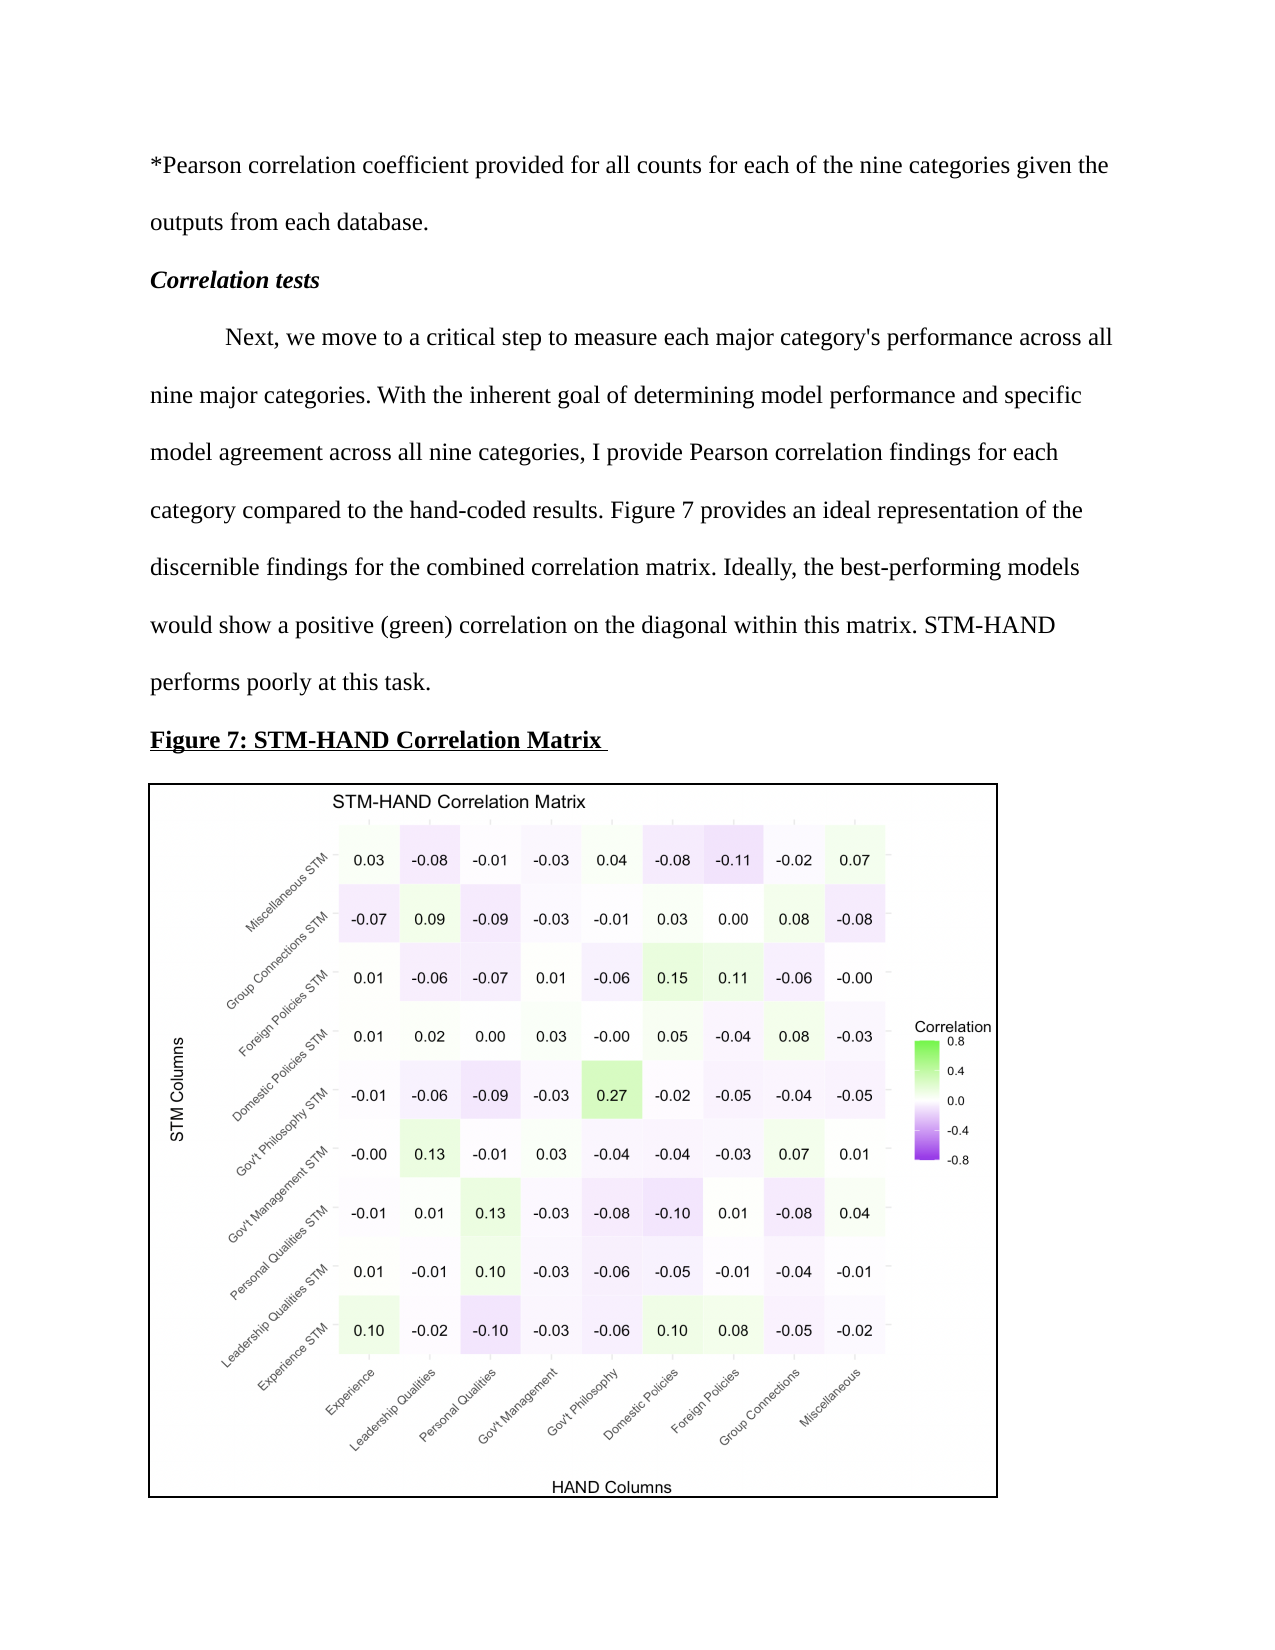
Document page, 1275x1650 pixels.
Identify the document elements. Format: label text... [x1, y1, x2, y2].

picture [150, 785, 996, 1496]
text Figure 7: STM-HAND Correlation Matrix [150, 725, 1125, 754]
text Next, we move to a critical step to measure each major category's performance across all nine major categories. With the inherent goal of determining model performance and specific model agreement across all nine categories, I provide Pearson correlation findings for each category compared to the hand-coded results. Figure 7 provides an ideal representation of the discernible findings for the combined correlation matrix. Ideally, the best-performing models would show a positive (green) correlation on the diagonal within this matrix. STM-HAND performs poorly at this task. [150, 322, 1125, 696]
subtitle Correlation tests [150, 265, 1125, 294]
text *Pearson correlation coefficient provided for all counts for each of the nine categories given the outputs from each database. [150, 150, 1125, 236]
